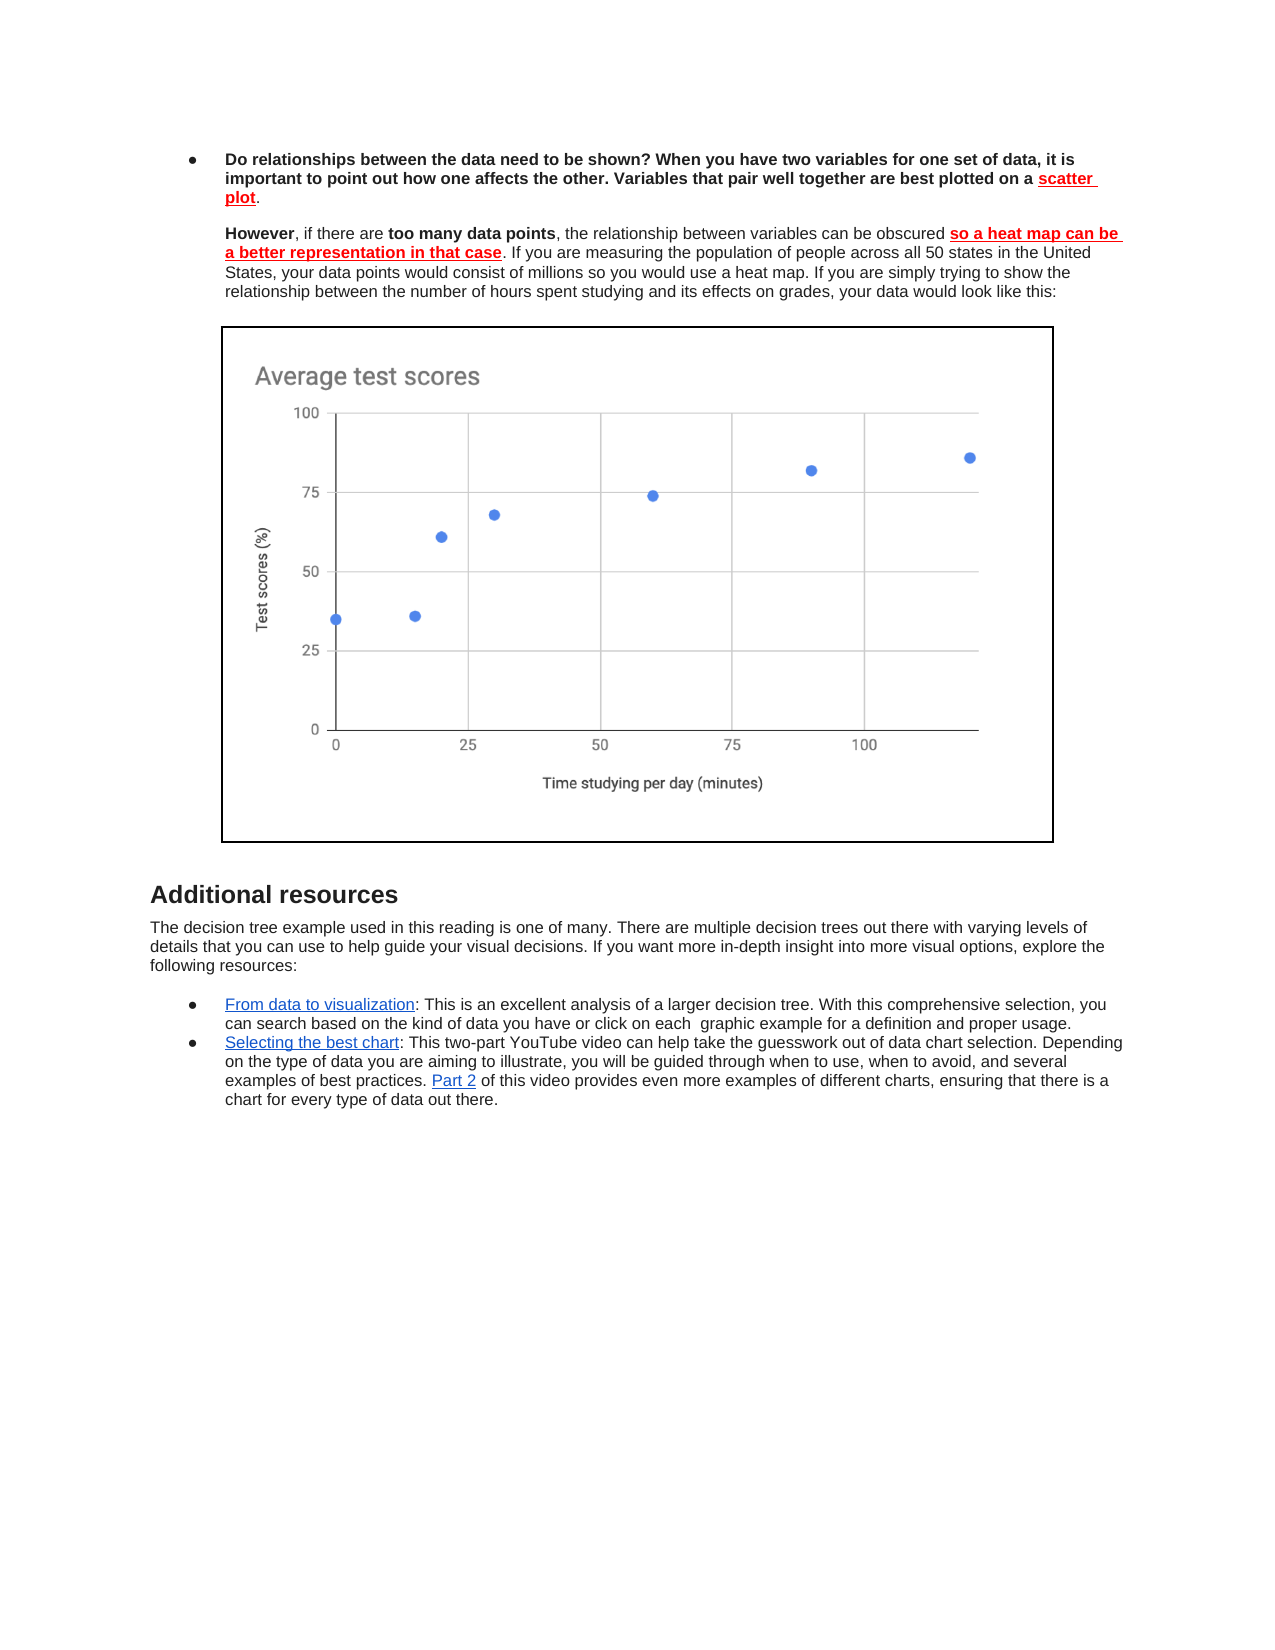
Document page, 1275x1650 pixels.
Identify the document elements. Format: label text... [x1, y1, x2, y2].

picture [223, 328, 1052, 841]
text However, if there are too many data points, the relationship between variables can be obscured so a heat map can be a better representation in that case. If you are measuring the population of people across all 50 states in the United States, your data points would consist of millions so you would use a heat map. If you are simply trying to show the relationship between the number of hours spent studying and its effects on grades, your data would look like this: [225, 224, 1125, 301]
list From data to visualization: This is an excellent analysis of a larger decision tree. With this comprehensive selection, you can search based on the kind of data you have or click on each graphic example for a definition and proper usage. [187, 994, 1125, 1033]
list Do relationships between the data need to be shown? When you have two variables for one set of data, it is important to point out how one affects the other. Variables that pair well together are best plotted on a scatter plot. [187, 150, 1125, 207]
list Selecting the best chart: This two-part YouTube video can help take the guesswork out of data chart selection. Depending on the type of data you are aiming to illustrate, you will be guided through when to use, when to avoid, and several examples of best practices. Part 2 of this video provides even more examples of different charts, ensuring that there is a chart for every type of data out there. [187, 1033, 1125, 1109]
text The decision tree example used in this reading is one of many. There are multiple decision trees out there with varying levels of details that you can use to help guide your visual decisions. If you want more in-depth insight into more visual options, explore the following resources: [150, 918, 1125, 975]
subtitle Additional resources [150, 881, 1125, 909]
